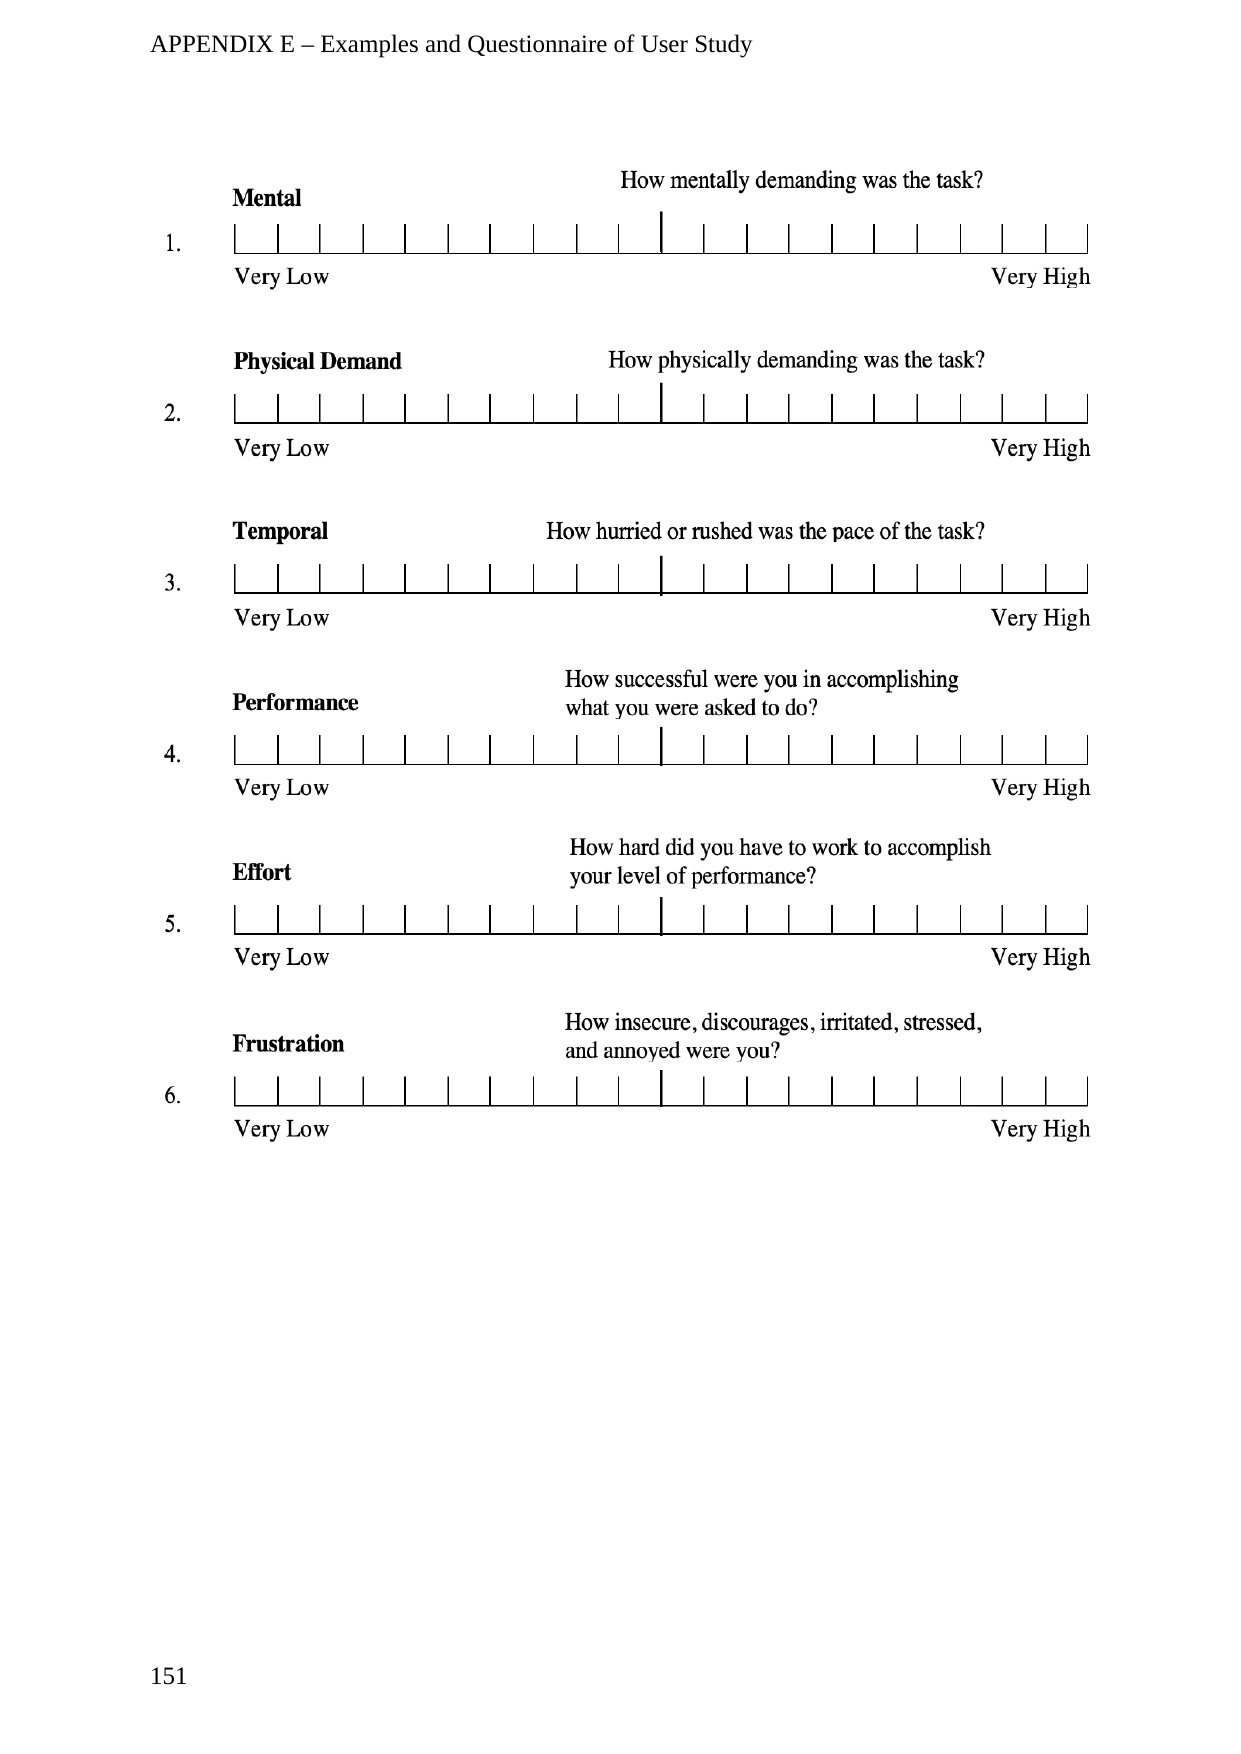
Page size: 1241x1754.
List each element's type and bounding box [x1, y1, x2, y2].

picture [150, 150, 1110, 1176]
